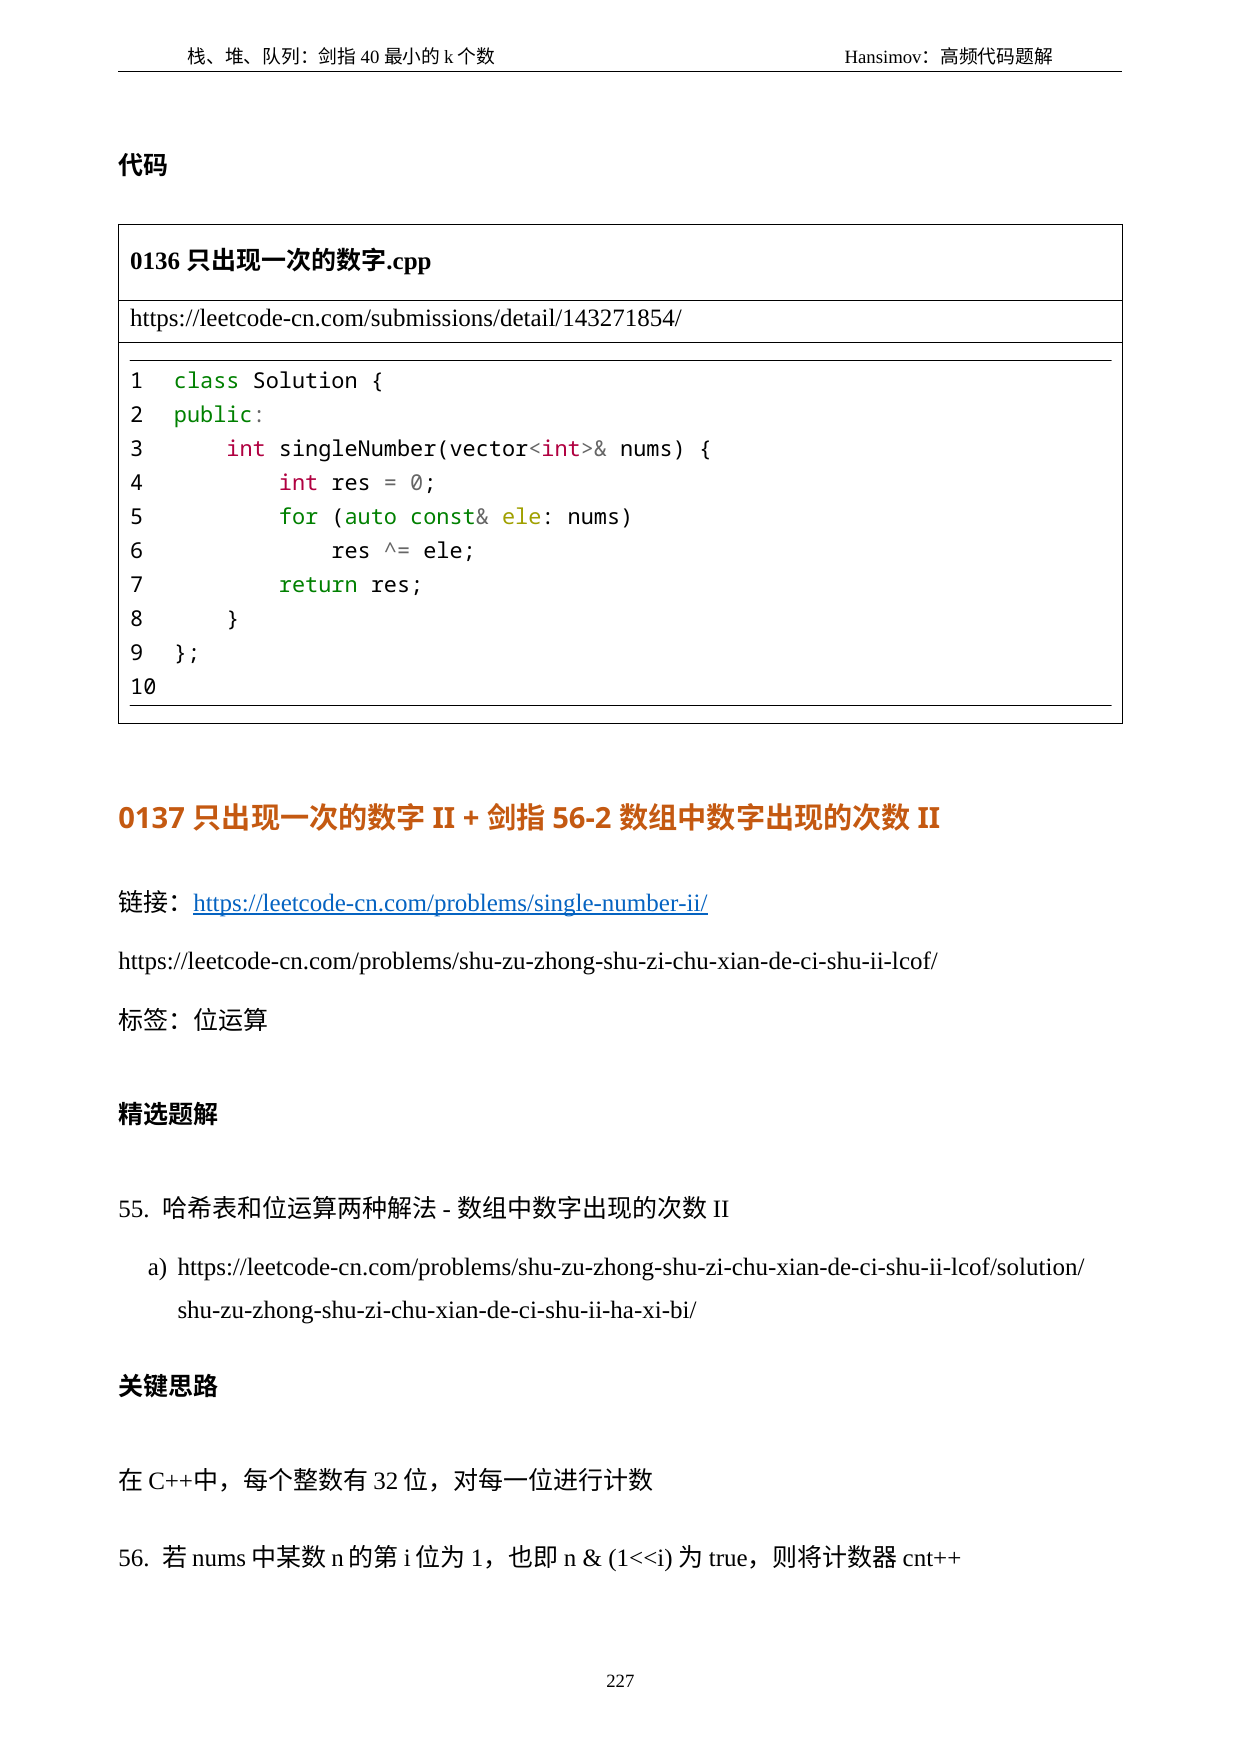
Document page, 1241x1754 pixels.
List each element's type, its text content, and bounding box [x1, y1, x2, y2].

subtitle 0137 只出现一次的数字 II + 剑指 56-2 数组中数字出现的次数 II [118, 782, 1097, 850]
list 哈希表和位运算两种解法 - 数组中数字出现的次数 II [118, 1173, 1122, 1241]
subtitle 关键思路 [118, 1350, 1097, 1418]
text 在C++中，每个整数有32位，对每一位进行计数 [118, 1444, 1122, 1512]
list https://leetcode-cn.com/problems/shu-zu-zhong-shu-zi-chu-xian-de-ci-shu-ii-lcof/solution/shu-zu-zhong-shu-zi-chu-xian-de-ci-shu-ii-ha-xi-bi/ [148, 1250, 1122, 1326]
subtitle 代码 [118, 130, 1097, 198]
text 标签：位运算 [118, 985, 1122, 1053]
list 若nums中某数n的第i位为1，也即 n & (1<<i) 为true，则将计数器cnt++ [118, 1521, 1122, 1589]
text 链接：https://leetcode-cn.com/problems/single-number-ii/ [118, 867, 1122, 935]
subtitle 精选题解 [118, 1079, 1097, 1147]
text https://leetcode-cn.com/problems/shu-zu-zhong-shu-zi-chu-xian-de-ci-shu-ii-lcof/ [118, 944, 1122, 978]
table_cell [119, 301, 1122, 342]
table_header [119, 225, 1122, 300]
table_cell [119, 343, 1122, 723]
